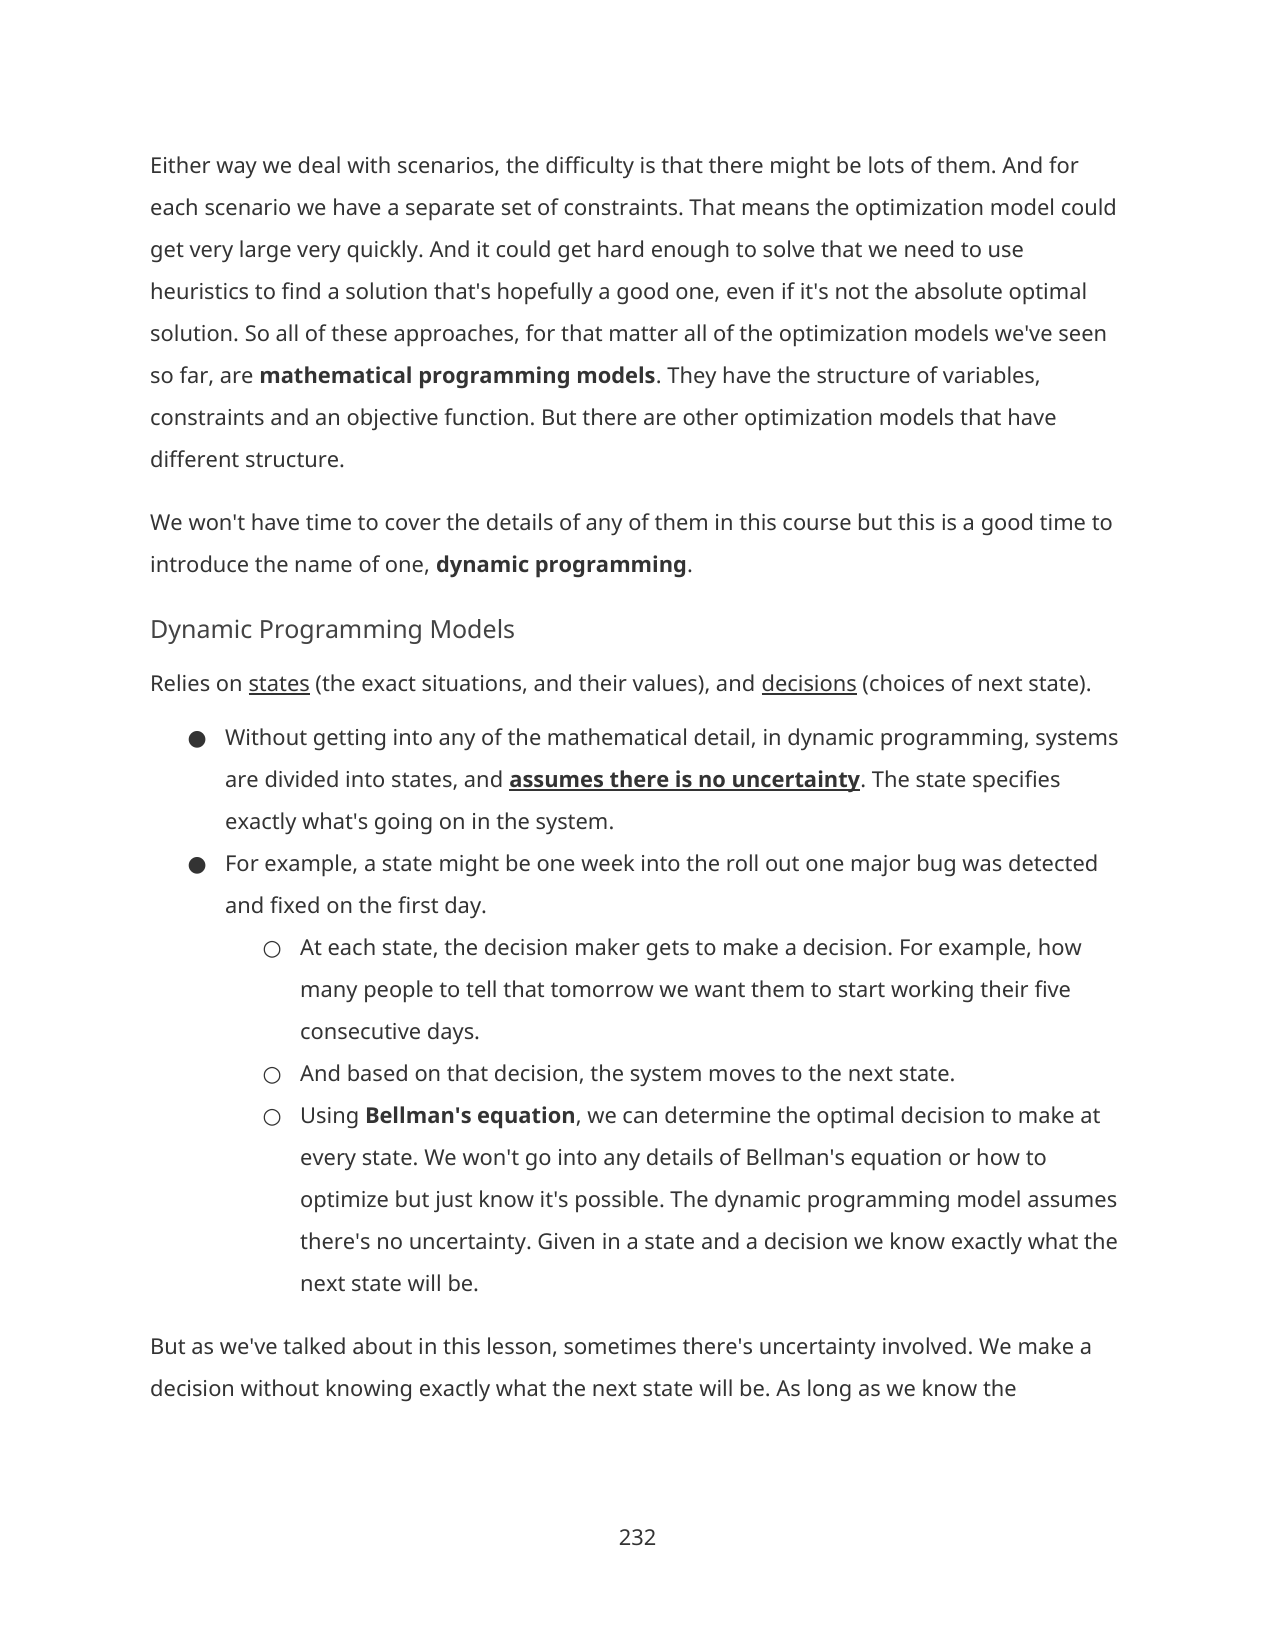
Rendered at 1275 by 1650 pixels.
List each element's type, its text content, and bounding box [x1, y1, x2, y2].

list For example, a state might be one week into the roll out one major bug was detected and fixed on the first day. [187, 848, 1125, 920]
list At each state, the decision maker gets to make a decision. For example, how many people to tell that tomorrow we want them to start working their five consecutive days. [262, 932, 1125, 1046]
text Either way we deal with scenarios, the difficulty is that there might be lots of them. And for each scenario we have a separate set of constraints. That means the optimization model could get very large very quickly. And it could get hard enough to solve that we need to use heuristics to find a solution that's hopefully a good one, even if it's not the absolute optimal solution. So all of these approaches, for that matter all of the optimization models we've seen so far, are mathematical programming models. They have the structure of variables, constraints and an objective function. But there are other optimization models that have different structure. [150, 150, 1125, 474]
list And based on that decision, the system moves to the next state. [262, 1058, 1125, 1088]
list Without getting into any of the mathematical detail, in dynamic programming, systems are divided into states, and assumes there is no uncertainty. The state specifies exactly what's going on in the system. [187, 722, 1125, 836]
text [150, 1331, 1125, 1403]
subtitle Dynamic Programming Models [150, 611, 1125, 646]
text Relies on states (the exact situations, and their values), and decisions (choices of next state). [150, 668, 1125, 698]
text We won't have time to cover the details of any of them in this course but this is a good time to introduce the name of one, dynamic programming. [150, 507, 1125, 578]
list Using Bellman's equation, we can determine the optimal decision to make at every state. We won't go into any details of Bellman's equation or how to optimize but just know it's possible. The dynamic programming model assumes there's no uncertainty. Given in a state and a decision we know exactly what the next state will be. [262, 1100, 1125, 1298]
